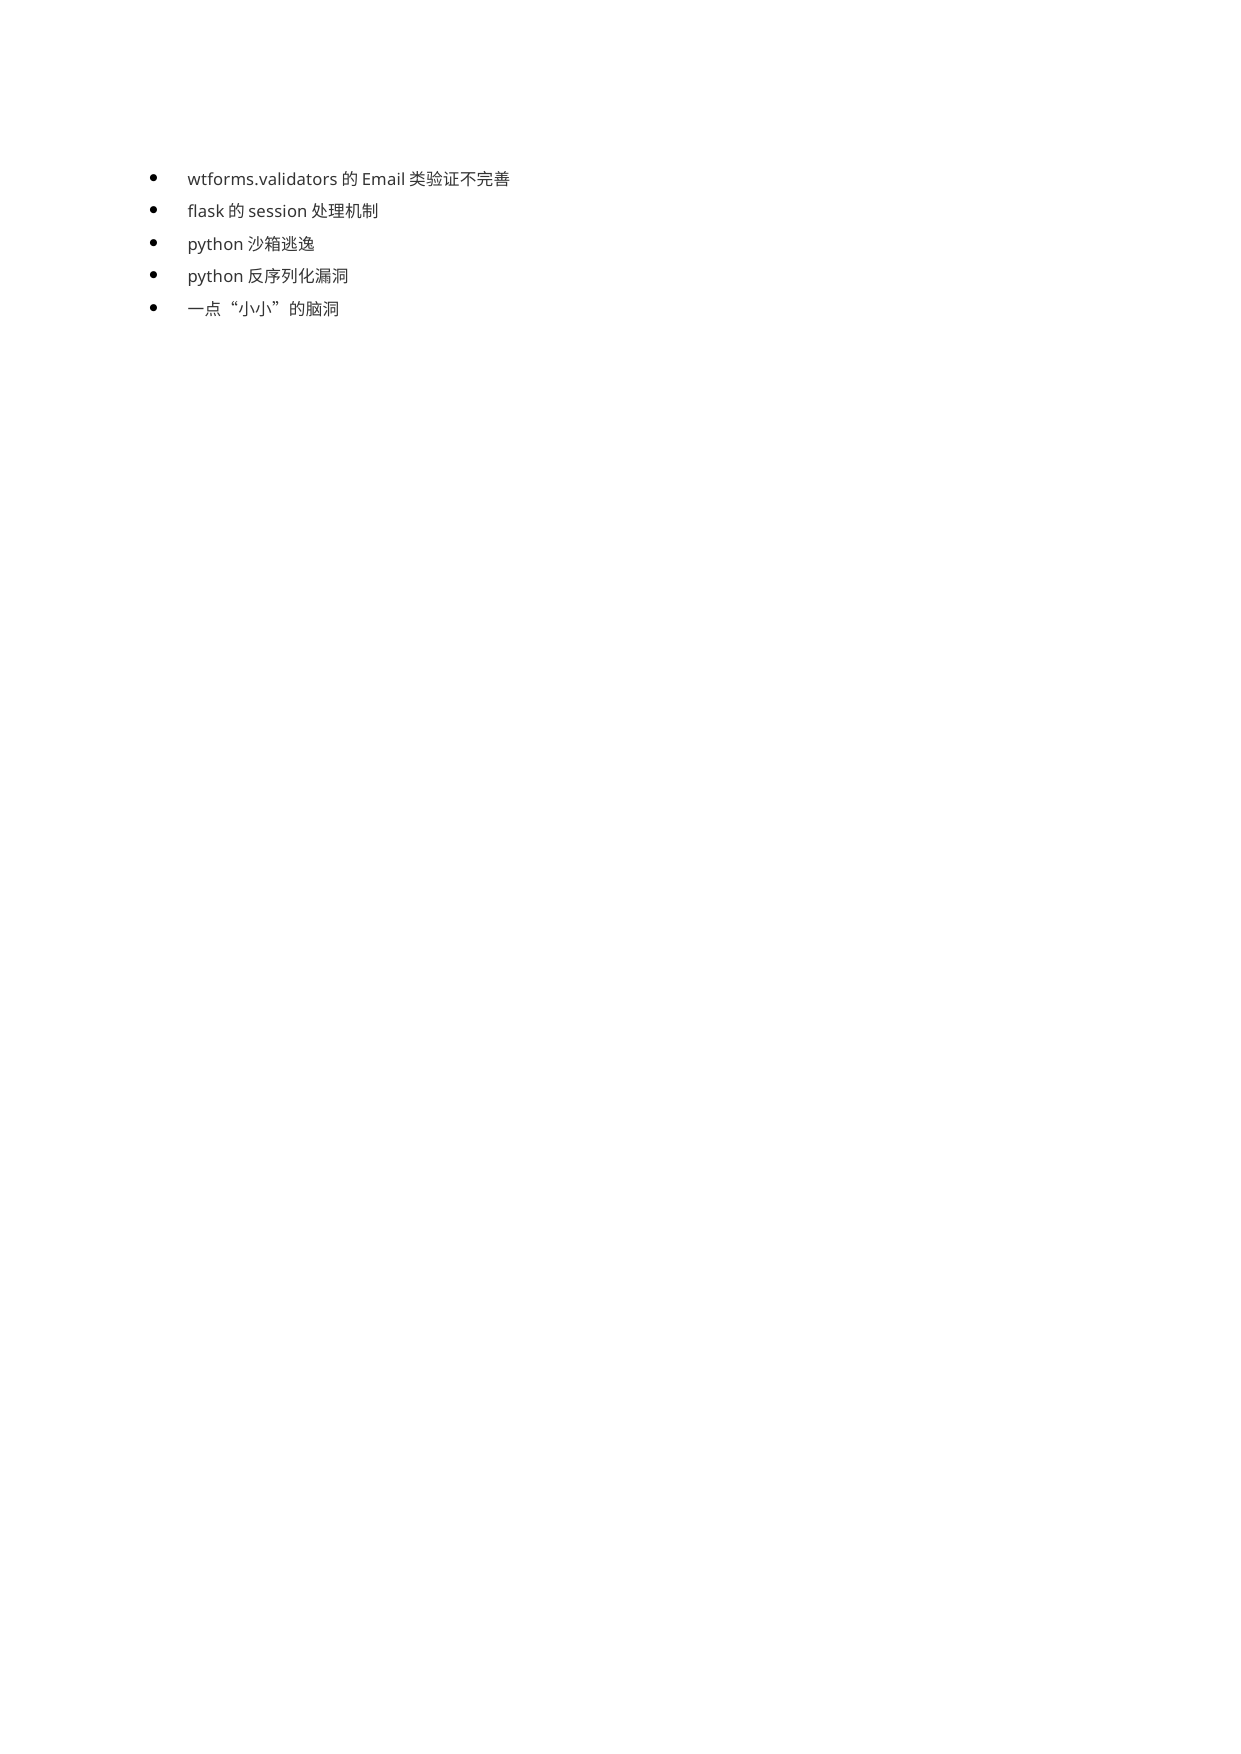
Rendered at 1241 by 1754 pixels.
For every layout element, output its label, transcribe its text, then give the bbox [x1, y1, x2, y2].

list 一点“小小”的脑洞 [150, 292, 1053, 324]
list flask的session处理机制 [150, 194, 1053, 227]
list wtforms.validators的Email类验证不完善 [150, 162, 1053, 194]
list python沙箱逃逸 [150, 227, 1053, 259]
list python反序列化漏洞 [150, 259, 1053, 292]
